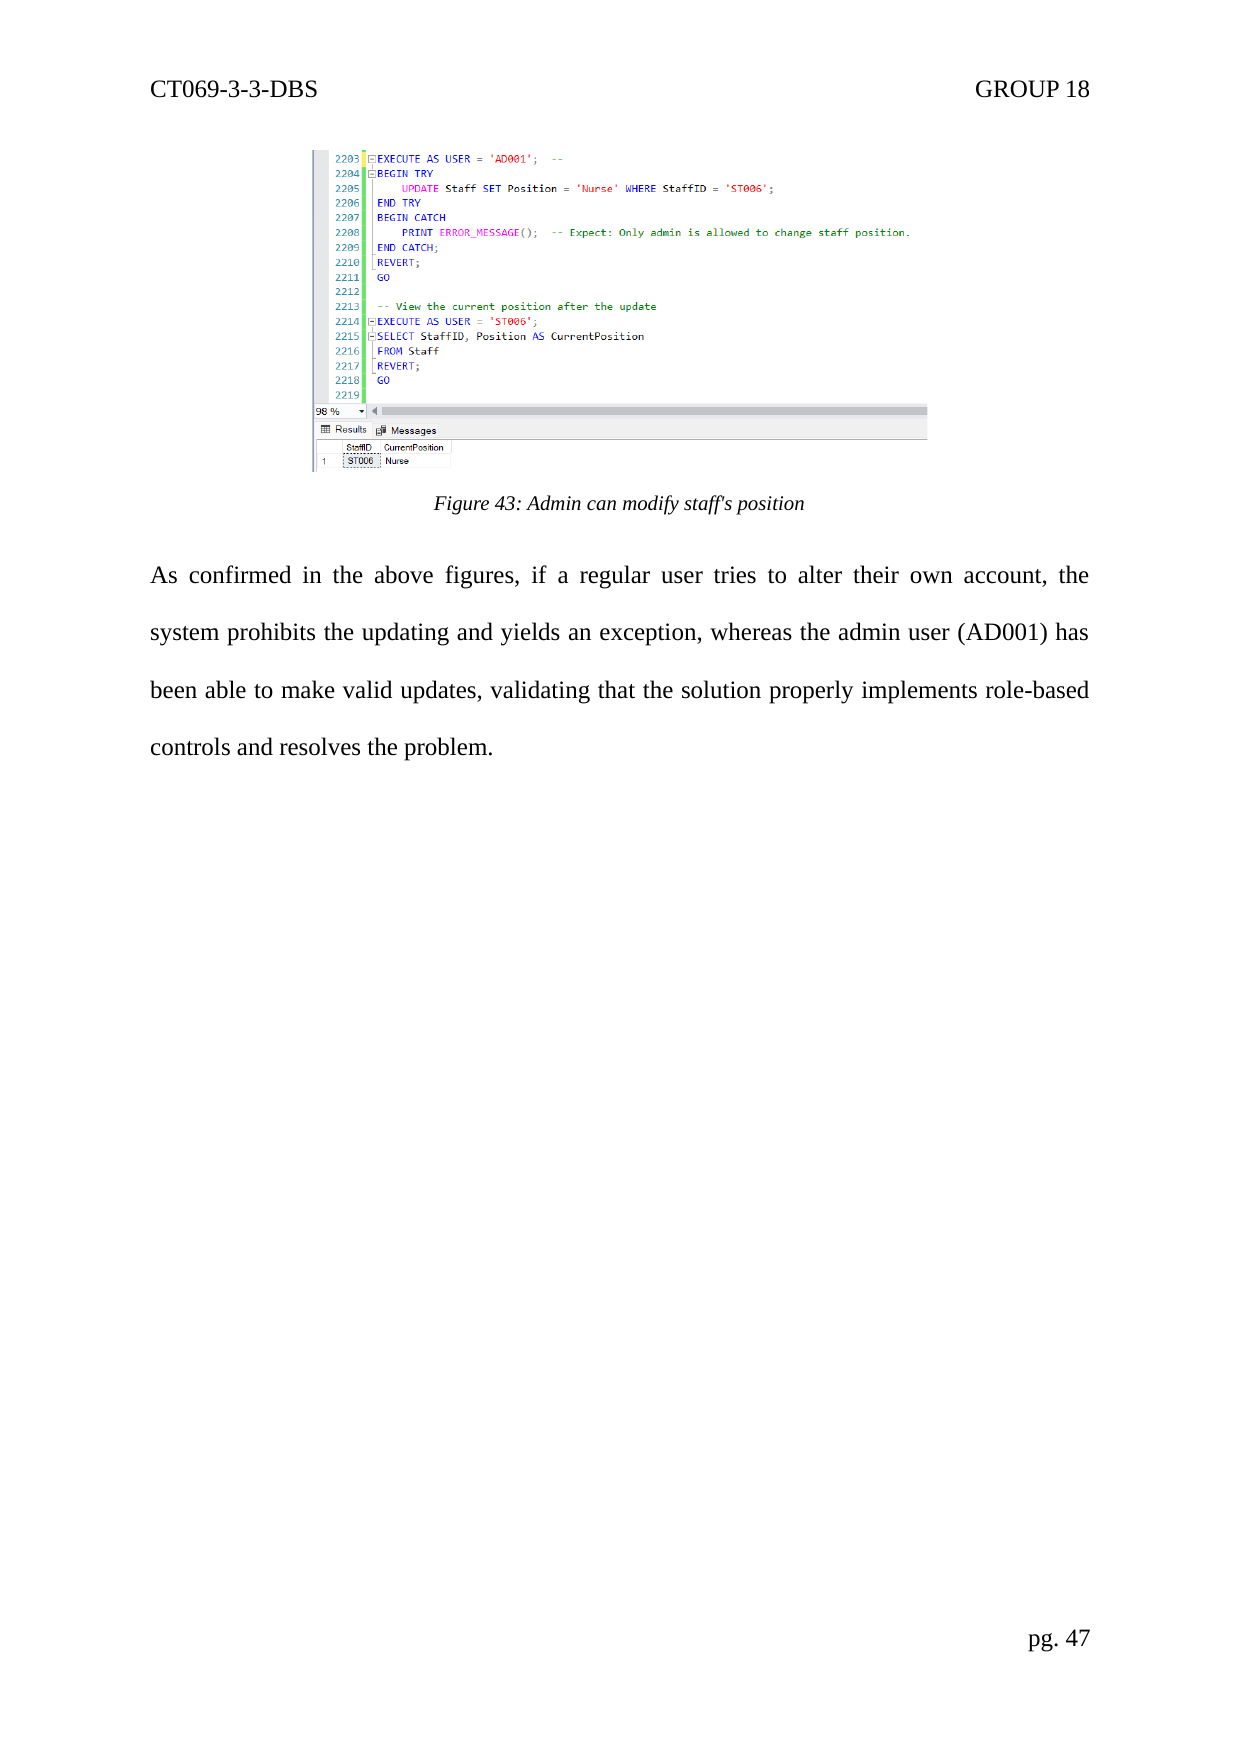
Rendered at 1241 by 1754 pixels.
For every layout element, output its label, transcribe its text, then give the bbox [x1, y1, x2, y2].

text Figure 43: Admin can modify staff's position [150, 491, 1090, 515]
picture [312, 150, 928, 472]
text As confirmed in the above figures, if a regular user tries to alter their own account, the system prohibits the updating and yields an exception, whereas the admin user (AD001) has been able to make valid updates, validating that the solution properly implements role-based controls and resolves the problem. [150, 560, 1090, 761]
